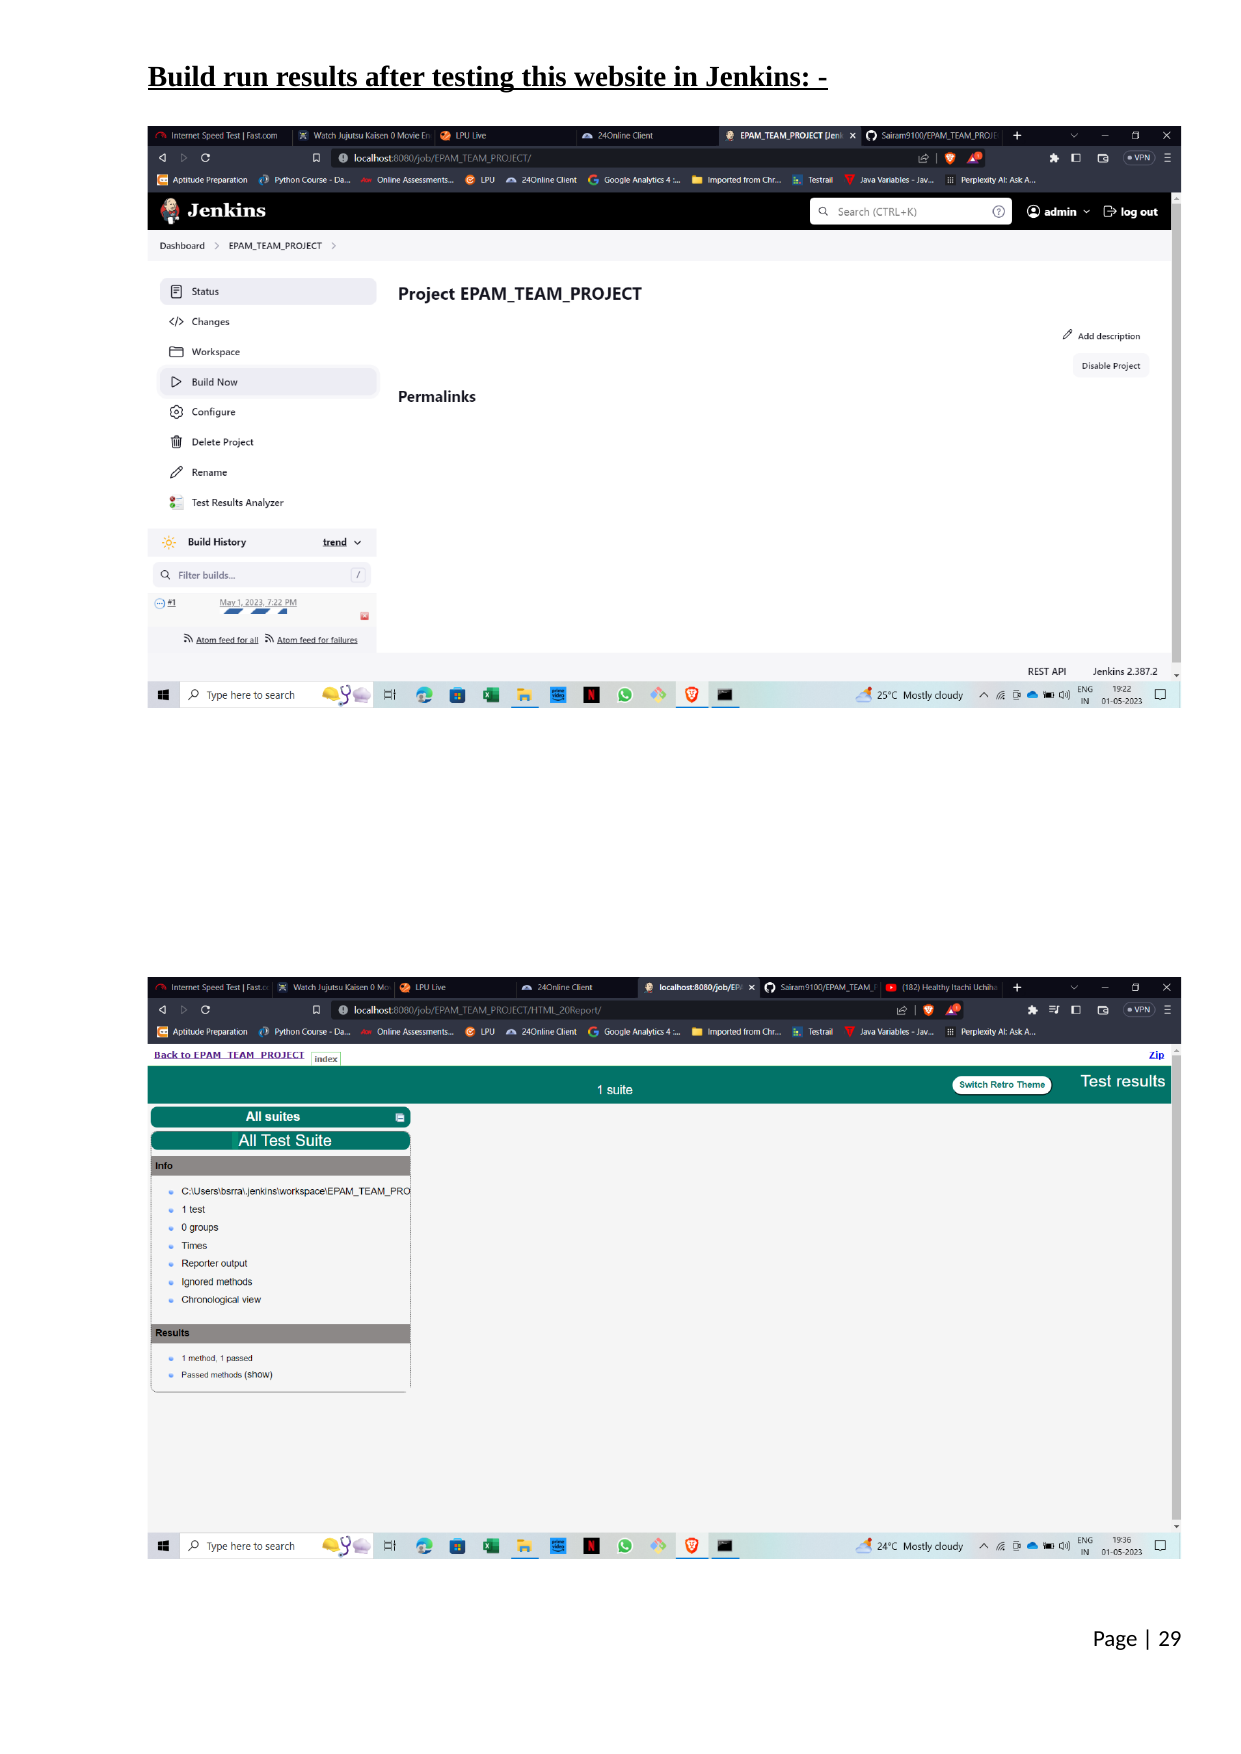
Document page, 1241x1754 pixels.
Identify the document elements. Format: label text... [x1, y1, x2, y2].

text Build run results after testing this website in Jenkins: - [148, 59, 1181, 93]
picture [147, 977, 1182, 1559]
picture [147, 126, 1182, 708]
